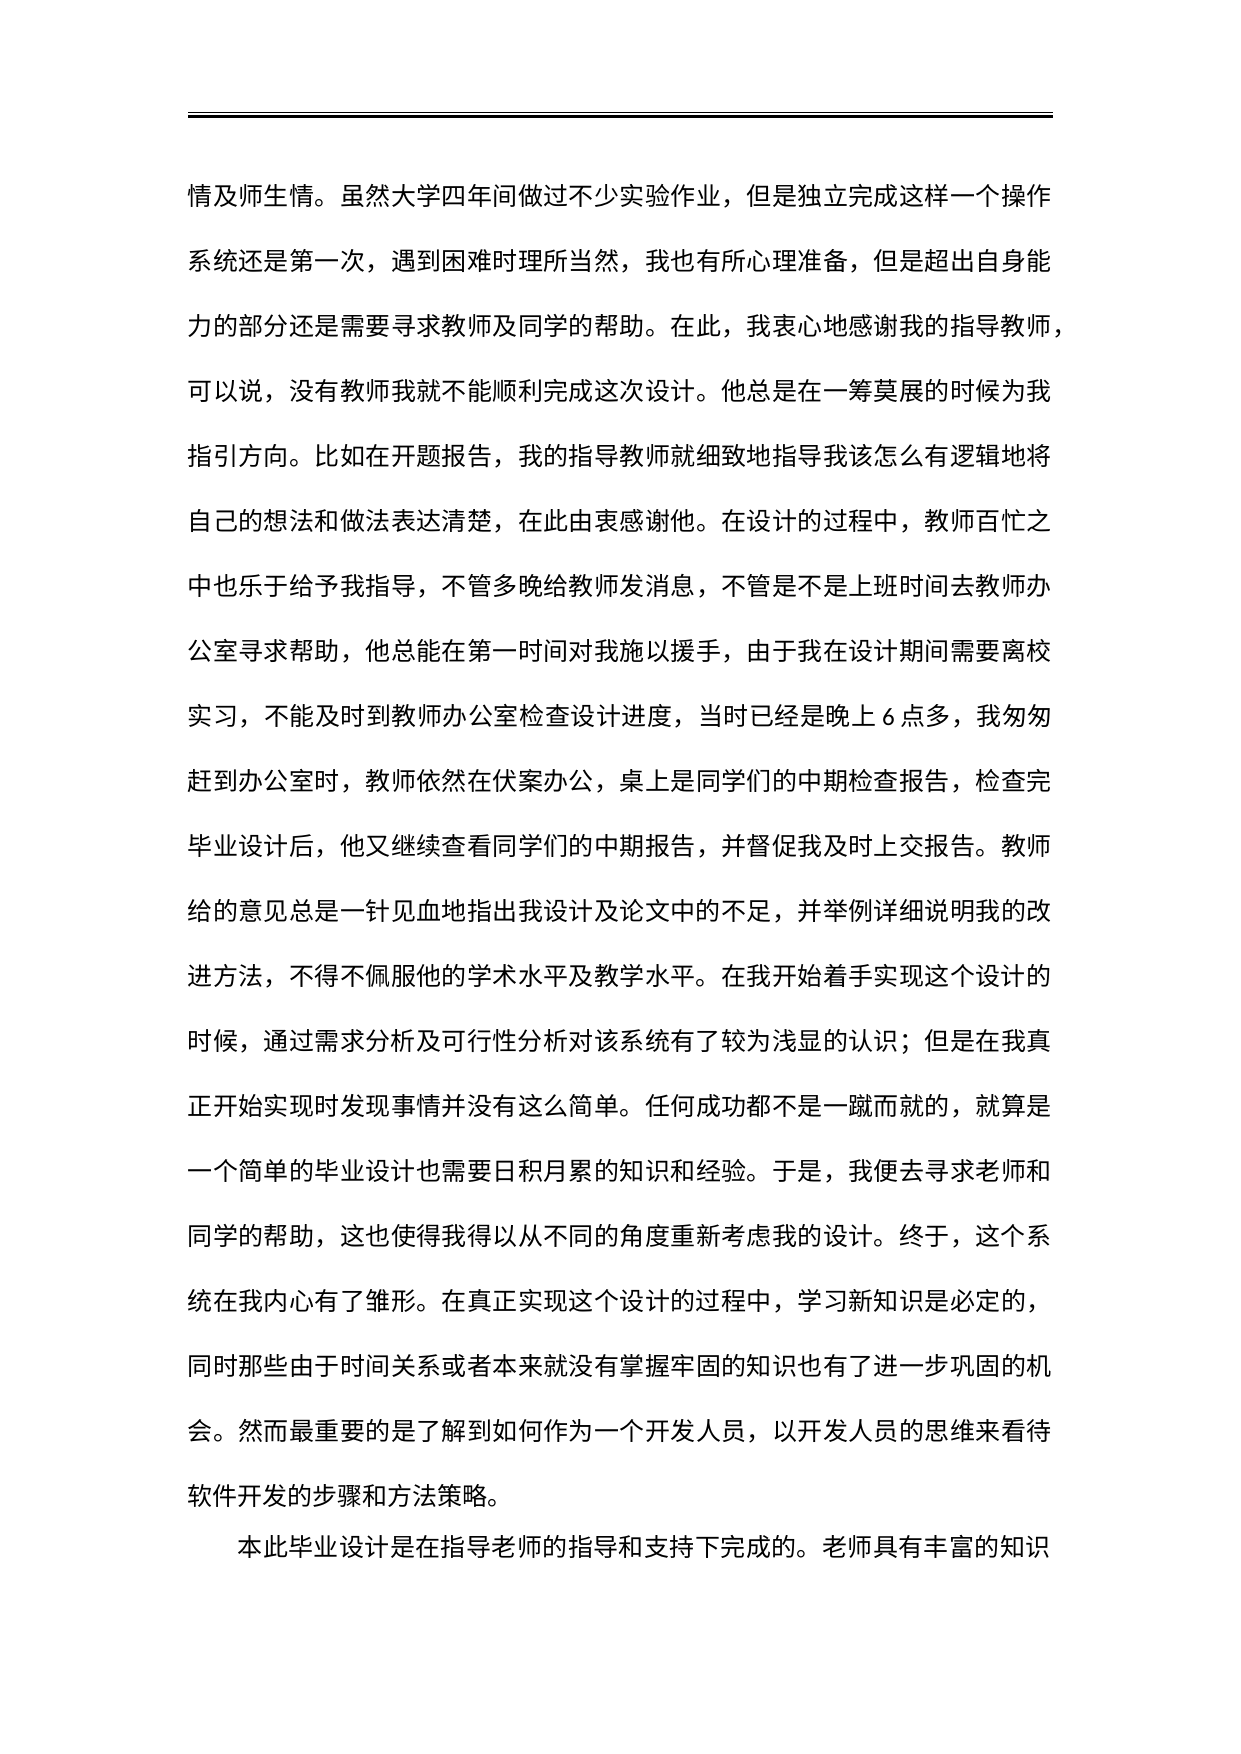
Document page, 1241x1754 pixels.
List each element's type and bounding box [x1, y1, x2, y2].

text [187, 1527, 1053, 1563]
text [187, 162, 1053, 1527]
